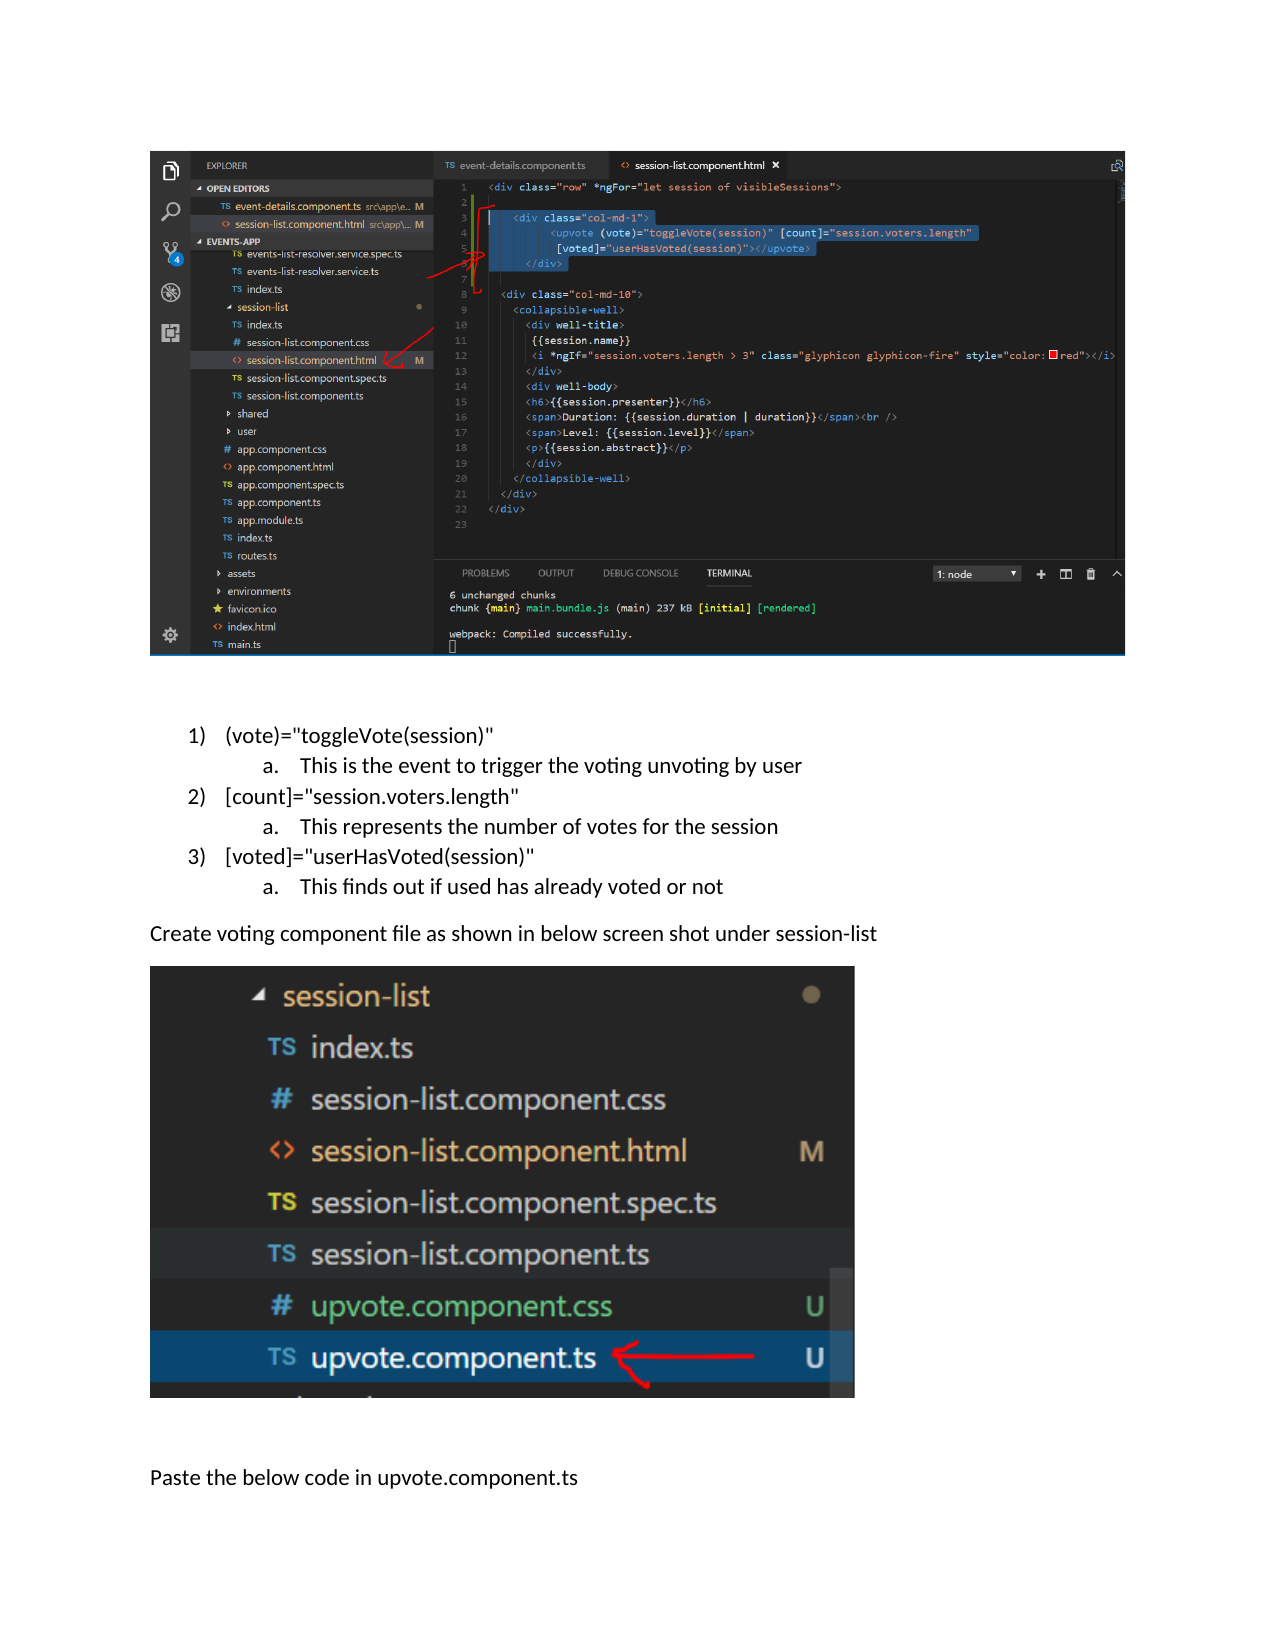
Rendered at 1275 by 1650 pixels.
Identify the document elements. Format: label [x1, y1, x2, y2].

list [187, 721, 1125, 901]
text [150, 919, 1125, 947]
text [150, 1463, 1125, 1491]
picture [150, 150, 1125, 656]
picture [150, 966, 855, 1398]
